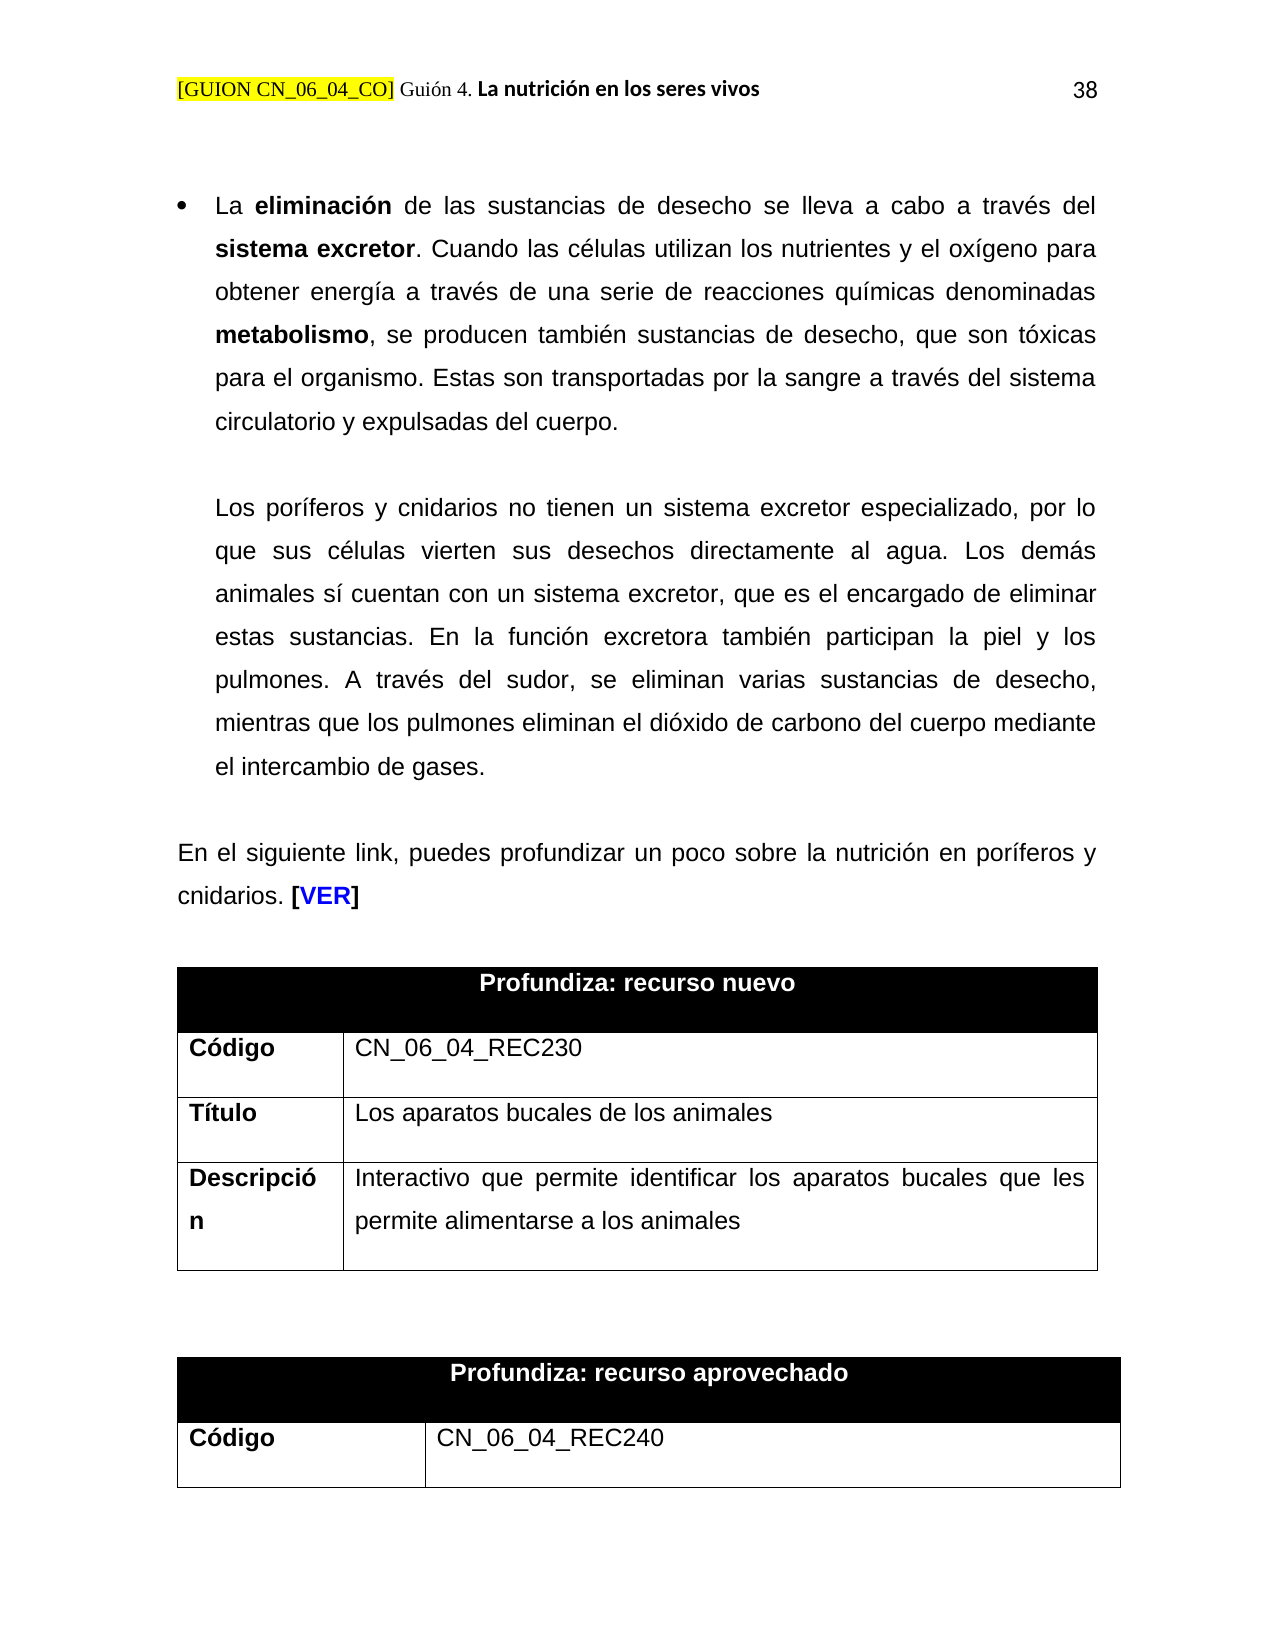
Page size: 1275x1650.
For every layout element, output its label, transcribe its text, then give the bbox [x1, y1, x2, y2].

text Los poríferos y cnidarios no tienen un sistema excretor especializado, por lo que sus células vierten sus desechos directamente al agua. Los demás animales sí cuentan con un sistema excretor, que es el encargado de eliminar estas sustancias. En la función excretora también participan la piel y los pulmones. A través del sudor, se eliminan varias sustancias de desecho, mientras que los pulmones eliminan el dióxido de carbono del cuerpo mediante el intercambio de gases. [215, 493, 1098, 780]
list La eliminación de las sustancias de desecho se lleva a cabo a través del sistema excretor. Cuando las células utilizan los nutrientes y el oxígeno para obtener energía a través de una serie de reacciones químicas denominadas metabolismo, se producen también sustancias de desecho, que son tóxicas para el organismo. Estas son transportadas por la sangre a través del sistema circulatorio y expulsadas del cuerpo. [177, 191, 1098, 435]
table_cell Código [178, 1033, 343, 1097]
table_cell Los aparatos bucales de los animales [344, 1098, 1097, 1162]
table_header Profundiza: recurso aprovechado [178, 1358, 1120, 1422]
text En el siguiente link, puedes profundizar un poco sobre la nutrición en poríferos y cnidarios. [VER] [177, 838, 1098, 909]
table_cell CN_06_04_REC230 [344, 1033, 1097, 1097]
table_cell CN_06_04_REC240 [426, 1423, 1120, 1487]
table_cell Interactivo que permite identificar los aparatos bucales que les permite alimentarse a los animales [344, 1163, 1097, 1270]
table_cell Código [178, 1423, 425, 1487]
table_header Profundiza: recurso nuevo [178, 968, 1097, 1032]
table_cell Descripción [178, 1163, 343, 1270]
table_cell Título [178, 1098, 343, 1162]
